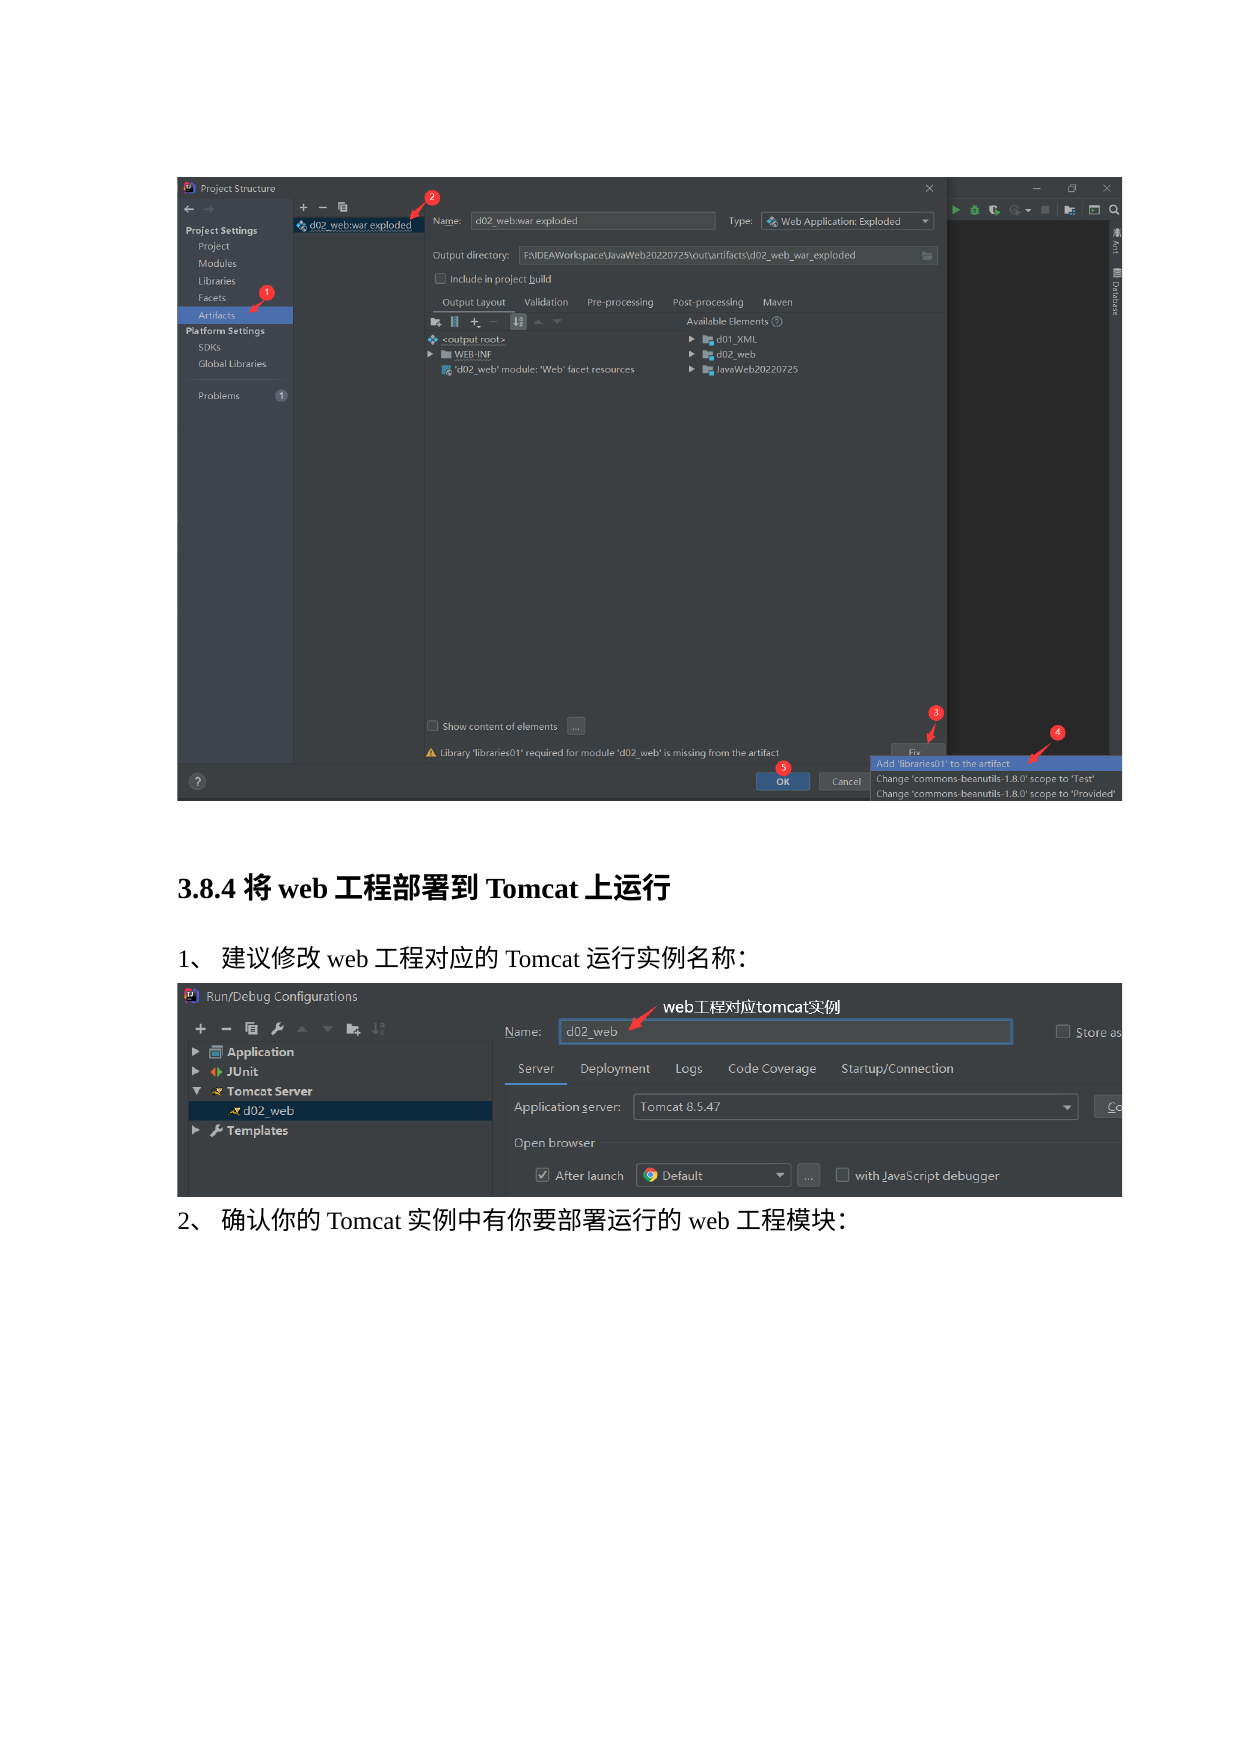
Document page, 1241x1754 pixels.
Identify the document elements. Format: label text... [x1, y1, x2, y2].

picture [177, 177, 1123, 801]
picture [177, 983, 1123, 1197]
list 建议修改 web 工程对应的 Tomcat 运行实例名称： [177, 934, 1122, 976]
list 确认你的 Tomcat 实例中有你要部署运行的 web 工程模块： [177, 1197, 1122, 1238]
subtitle 将web工程部署到Tomcat上运行 [177, 864, 1122, 907]
